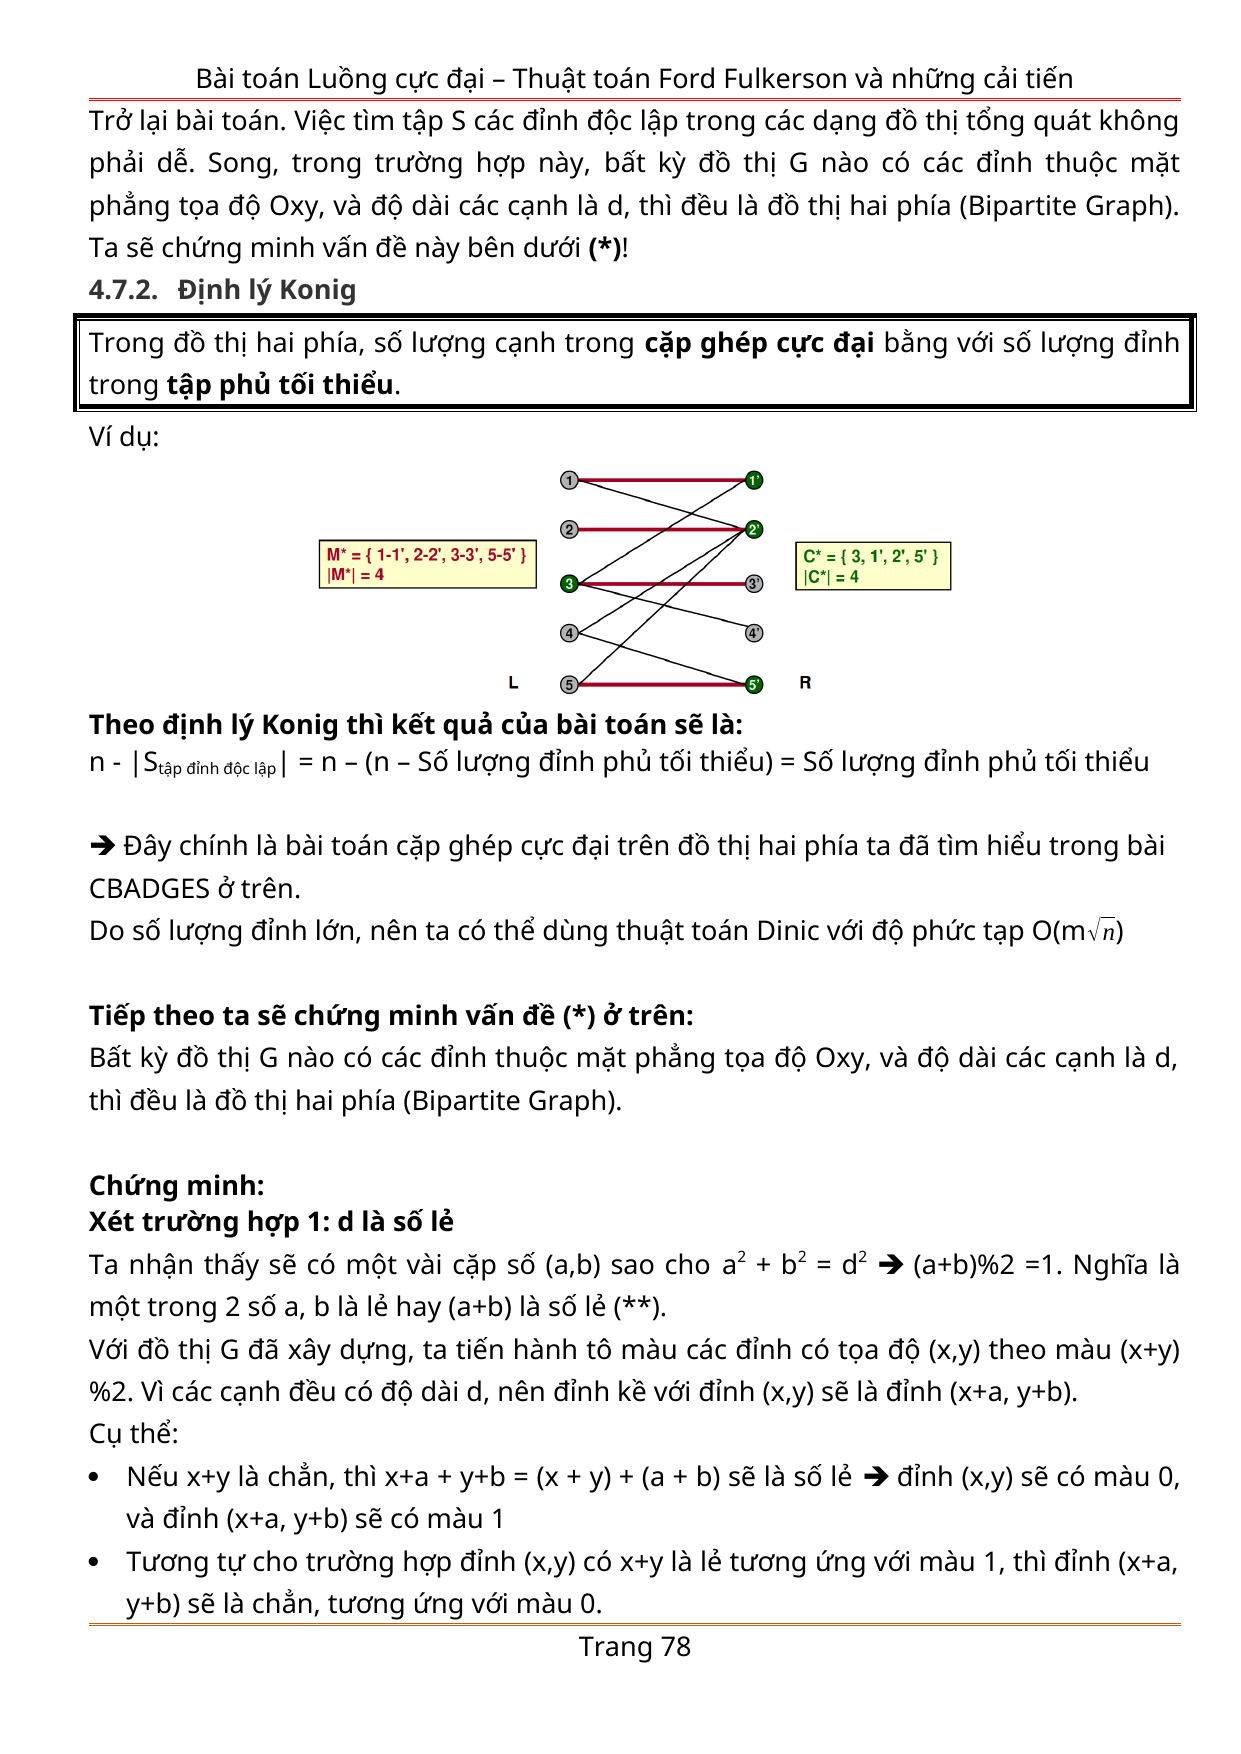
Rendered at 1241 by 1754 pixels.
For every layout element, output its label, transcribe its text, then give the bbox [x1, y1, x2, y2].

text Bất kỳ đồ thị G nào có các đỉnh thuộc mặt phẳng tọa độ Oxy, và độ dài các cạnh là d, thì đều là đồ thị hai phía (Bipartite Graph). [89, 1039, 1181, 1118]
subtitle Định lý Konig [89, 271, 1181, 308]
text Do số lượng đỉnh lớn, nên ta có thể dùng thuật toán Dinic với độ phức tạp O(m) [89, 912, 1181, 948]
text Trong đồ thị hai phía, số lượng cạnh trong cặp ghép cực đại bằng với số lượng đỉnh trong tập phủ tối thiểu. [80, 321, 1189, 404]
text Đây chính là bài toán cặp ghép cực đại trên đồ thị hai phía ta đã tìm hiểu trong bài CBADGES ở trên. [89, 827, 1181, 906]
text Cụ thể: [89, 1415, 1181, 1452]
text Theo định lý Konig thì kết quả của bài toán sẽ là: [89, 705, 1181, 742]
text Ví dụ: [89, 418, 1181, 454]
picture [314, 460, 956, 700]
text Ta nhận thấy sẽ có một vài cặp số (a,b) sao cho a2 + b2 = d2 (a+b)%2 =1. Nghĩa là một trong 2 số a, b là lẻ hay (a+b) là số lẻ (**). [89, 1245, 1181, 1324]
text Trở lại bài toán. Việc tìm tập S các đỉnh độc lập trong các dạng đồ thị tổng quát không phải dễ. Song, trong trường hợp này, bất kỳ đồ thị G nào có các đỉnh thuộc mặt phẳng tọa độ Oxy, và độ dài các cạnh là d, thì đều là đồ thị hai phía (Bipartite Graph). Ta sẽ chứng minh vấn đề này bên dưới (*)! [89, 101, 1181, 265]
text Tiếp theo ta sẽ chứng minh vấn đề (*) ở trên: [89, 996, 1181, 1033]
text Chứng minh: [89, 1166, 1181, 1203]
text n - |Stập đỉnh độc lập| = n – (n – Số lượng đỉnh phủ tối thiểu) = Số lượng đỉnh phủ tối thiểu [89, 742, 1181, 779]
list Tương tự cho trường hợp đỉnh (x,y) có x+y là lẻ tương ứng với màu 1, thì đỉnh (x+a, y+b) sẽ là chẳn, tương ứng với màu 0. [89, 1542, 1181, 1621]
text Xét trường hợp 1: d là số lẻ [89, 1203, 1181, 1240]
list Nếu x+y là chẳn, thì x+a + y+b = (x + y) + (a + b) sẽ là số lẻ đỉnh (x,y) sẽ có màu 0, và đỉnh (x+a, y+b) sẽ có màu 1 [89, 1457, 1181, 1537]
text Với đồ thị G đã xây dựng, ta tiến hành tô màu các đỉnh có tọa độ (x,y) theo màu (x+y)%2. Vì các cạnh đều có độ dài d, nên đỉnh kề với đỉnh (x,y) sẽ là đỉnh (x+a, y+b). [89, 1330, 1181, 1409]
